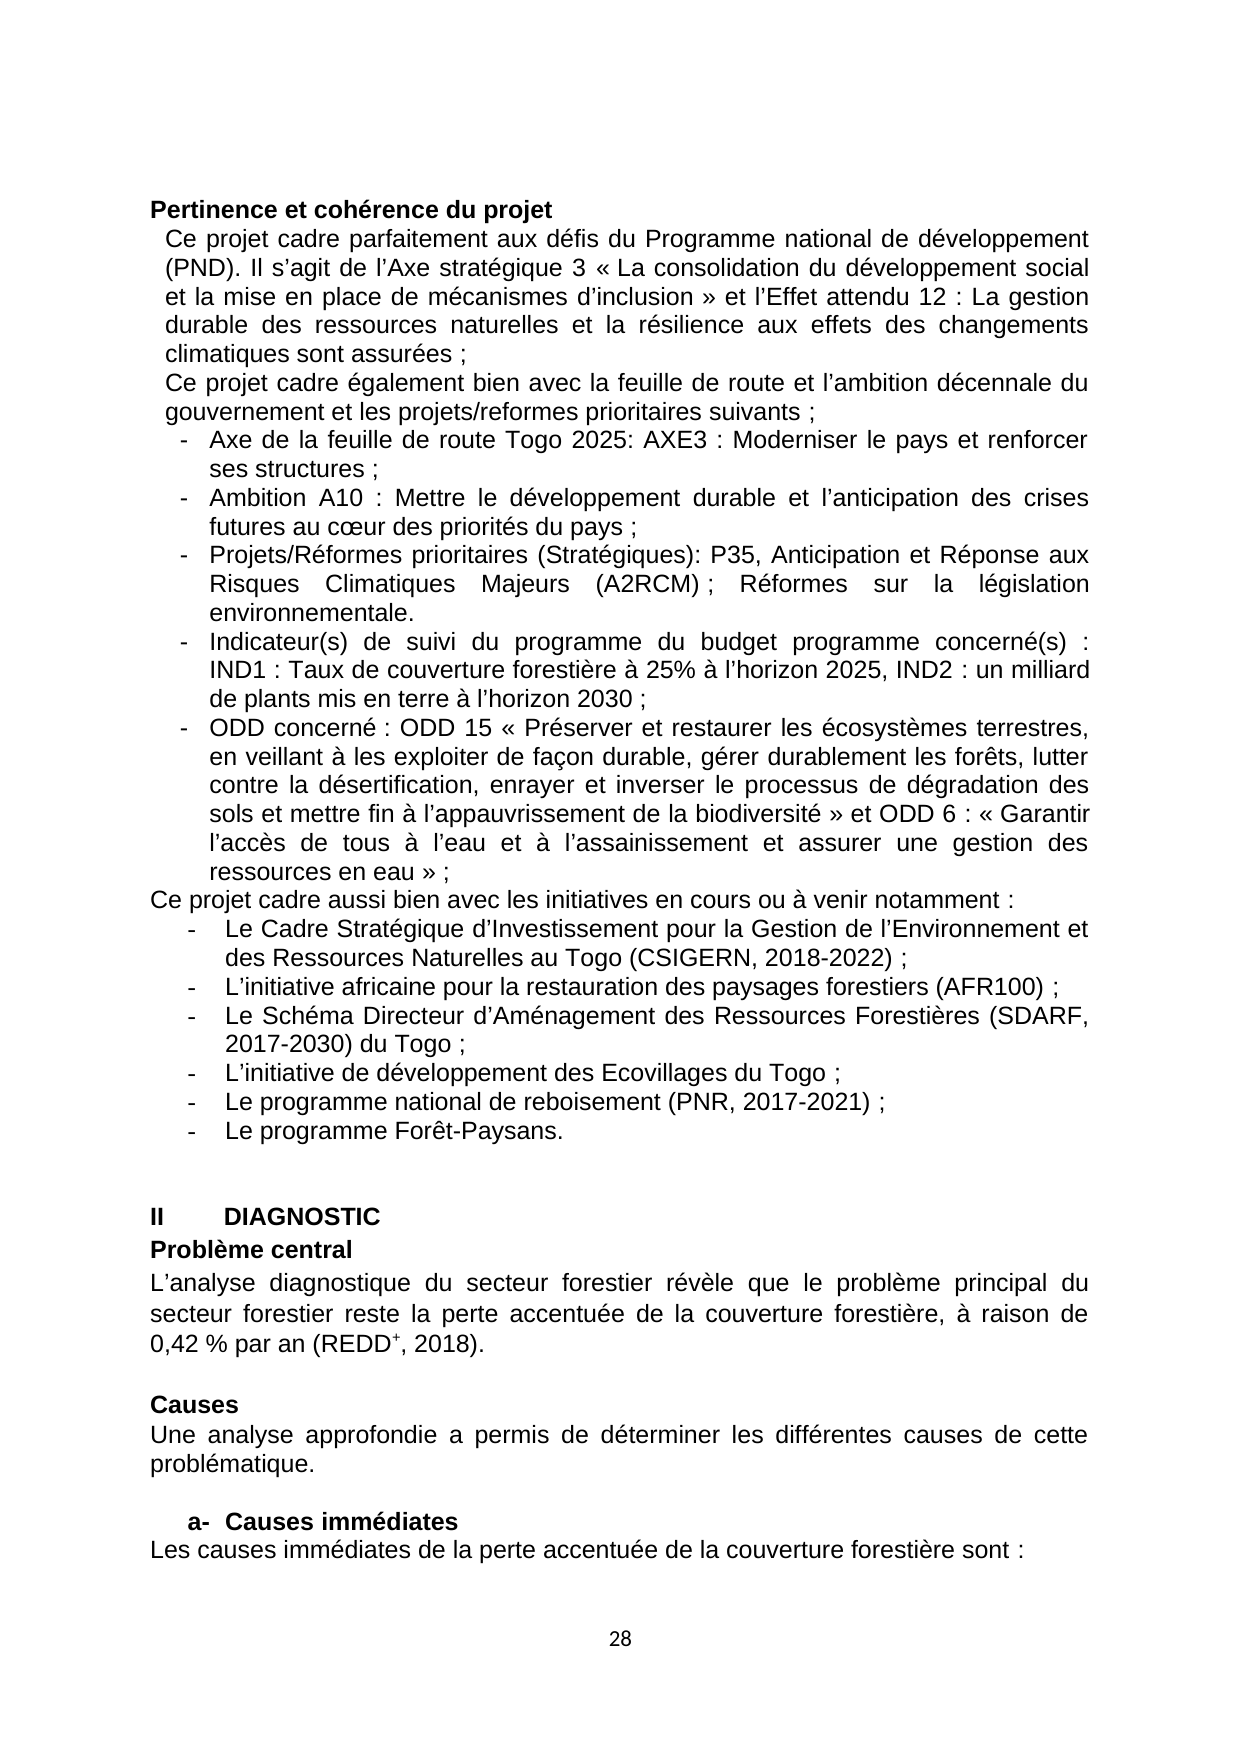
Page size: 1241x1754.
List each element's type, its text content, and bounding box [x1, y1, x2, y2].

list Axe de la feuille de route Togo 2025: AXE3 : Moderniser le pays et renforcer ses structures ; [179, 425, 1090, 483]
list Le programme Forêt-Paysans. [187, 1116, 1090, 1145]
text Une analyse approfondie a permis de déterminer les différentes causes de cette problématique. [150, 1420, 1090, 1478]
text Causes [150, 1390, 1090, 1419]
text Ce projet cadre parfaitement aux défis du Programme national de développement (PND). Il s’agit de l’Axe stratégique 3 « La consolidation du développement social et la mise en place de mécanismes d’inclusion » et l’Effet attendu 12 : La gestion durable des ressources naturelles et la résilience aux effets des changements climatiques sont assurées ; [165, 224, 1090, 368]
text Ce projet cadre également bien avec la feuille de route et l’ambition décennale du gouvernement et les projets/reformes prioritaires suivants ; [165, 368, 1090, 425]
list Le Schéma Directeur d’Aménagement des Ressources Forestières (SDARF, 2017-2030) du Togo ; [187, 1001, 1090, 1058]
text Pertinence et cohérence du projet [150, 195, 1090, 224]
text II DIAGNOSTIC [150, 1202, 1090, 1231]
text L’analyse diagnostique du secteur forestier révèle que le problème principal du secteur forestier reste la perte accentuée de la couverture forestière, à raison de 0,42 % par an (REDD+, 2018). [150, 1268, 1090, 1358]
text Problème central [150, 1235, 1090, 1264]
list L’initiative de développement des Ecovillages du Togo ; [187, 1058, 1090, 1087]
list ODD concerné : ODD 15 « Préserver et restaurer les écosystèmes terrestres, en veillant à les exploiter de façon durable, gérer durablement les forêts, lutter contre la désertification, enrayer et inverser le processus de dégradation des sols et mettre fin à l’appauvrissement de la biodiversité » et ODD 6 : « Garantir l’accès de tous à l’eau et à l’assainissement et assurer une gestion des ressources en eau » ; [179, 713, 1090, 885]
text Les causes immédiates de la perte accentuée de la couverture forestière sont : [150, 1535, 1090, 1564]
list Indicateur(s) de suivi du programme du budget programme concerné(s) : IND1 : Taux de couverture forestière à 25% à l’horizon 2025, IND2 : un milliard de plants mis en terre à l’horizon 2030 ; [179, 627, 1090, 713]
list Le programme national de reboisement (PNR, 2017-2021) ; [187, 1087, 1090, 1116]
list Projets/Réformes prioritaires (Stratégiques): P35, Anticipation et Réponse aux Risques Climatiques Majeurs (A2RCM) ; Réformes sur la législation environnementale. [179, 540, 1090, 627]
text Ce projet cadre aussi bien avec les initiatives en cours ou à venir notamment : [150, 885, 1090, 914]
list Le Cadre Stratégique d’Investissement pour la Gestion de l’Environnement et des Ressources Naturelles au Togo (CSIGERN, 2018-2022) ; [187, 914, 1090, 972]
list L’initiative africaine pour la restauration des paysages forestiers (AFR100) ; [187, 972, 1090, 1001]
list Ambition A10 : Mettre le développement durable et l’anticipation des crises futures au cœur des priorités du pays ; [179, 483, 1090, 540]
list Causes immédiates [187, 1507, 1090, 1535]
